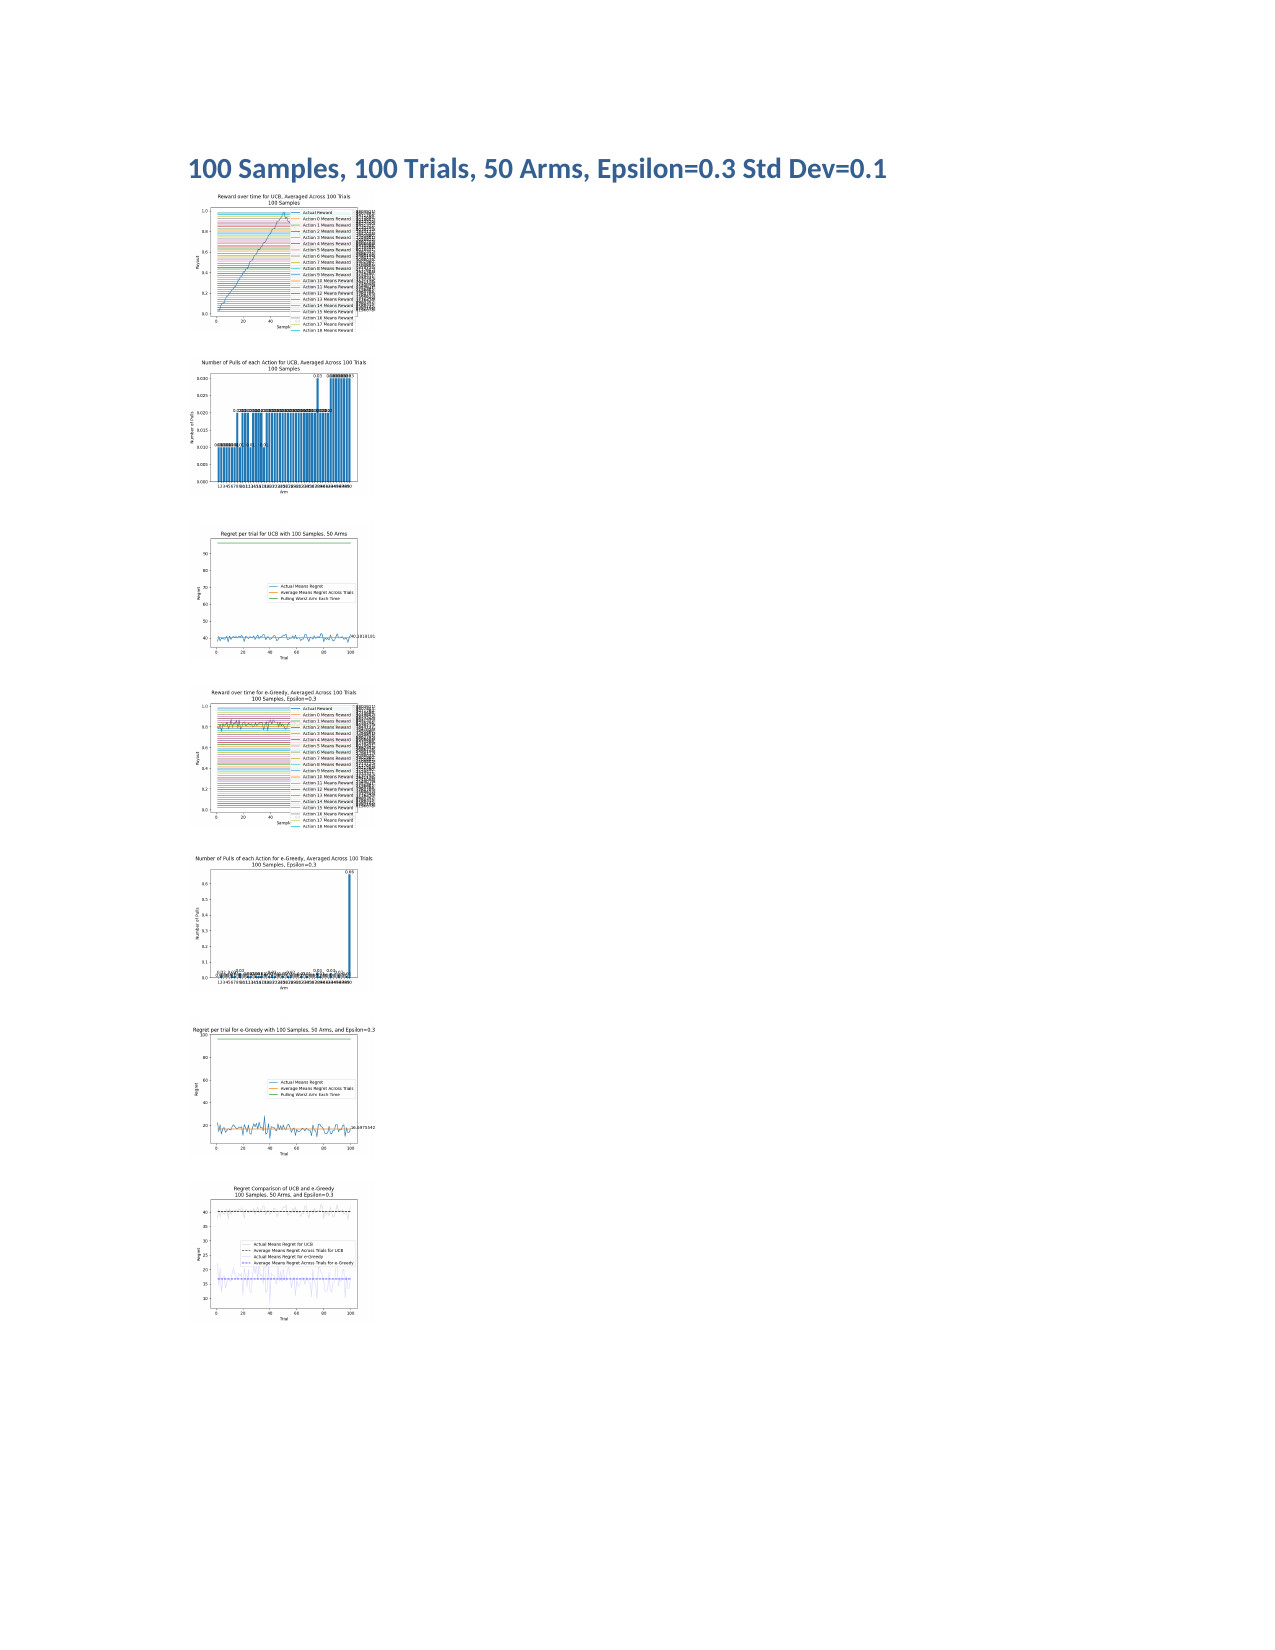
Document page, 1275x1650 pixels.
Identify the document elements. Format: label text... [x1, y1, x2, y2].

picture [187, 1017, 375, 1159]
picture [187, 521, 375, 663]
picture [187, 852, 375, 993]
subtitle 100 Samples, 100 Trials, 50 Arms, Epsilon=0.3 Std Dev=0.1 [187, 150, 1087, 186]
picture [187, 686, 375, 828]
picture [187, 1182, 375, 1324]
picture [187, 356, 375, 497]
picture [187, 191, 375, 332]
